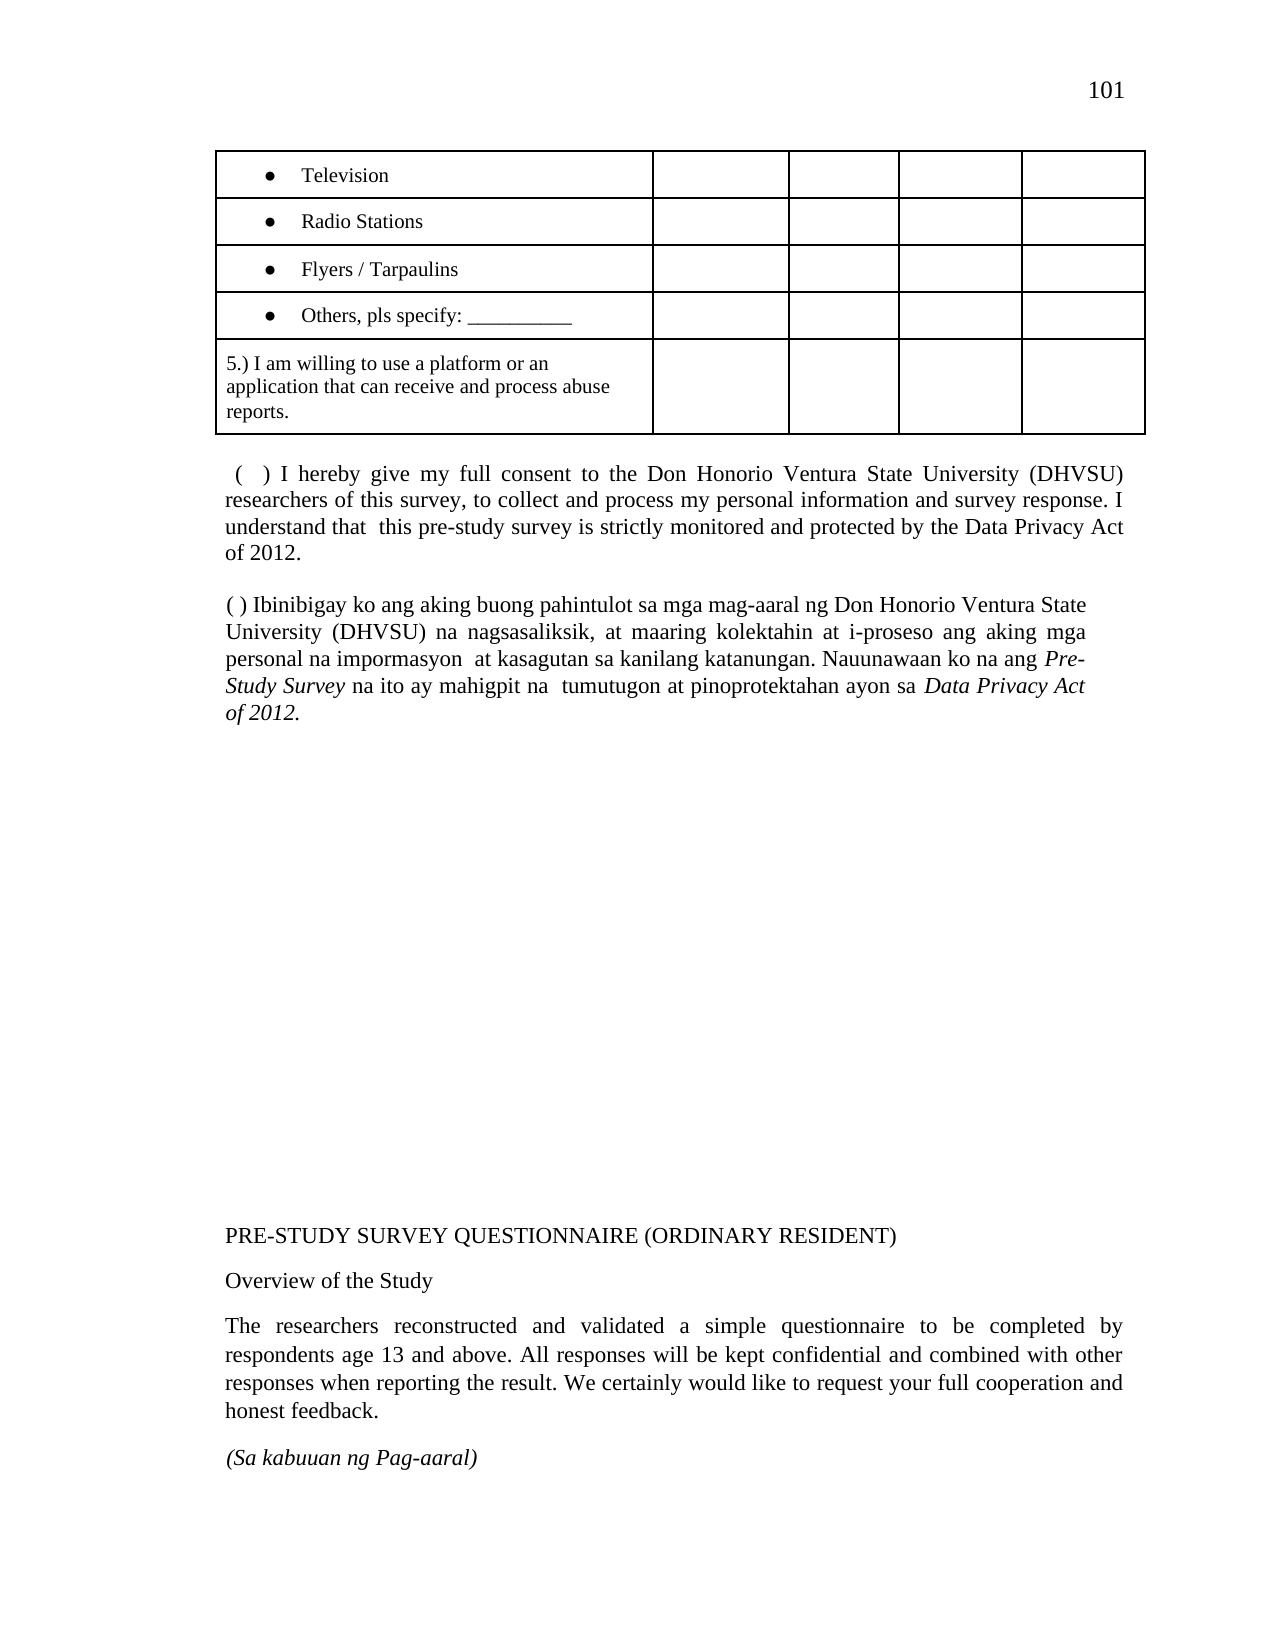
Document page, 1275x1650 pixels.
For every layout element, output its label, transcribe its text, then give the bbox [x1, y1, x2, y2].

table_cell [654, 246, 788, 291]
table_cell [1023, 293, 1144, 338]
table_cell [790, 152, 898, 197]
text PRE-STUDY SURVEY QUESTIONNAIRE (ORDINARY RESIDENT) [225, 1222, 1125, 1248]
text ( ) Ibinibigay ko ang aking buong pahintulot sa mga mag-aaral ng Don Honorio Ventura State University (DHVSU) na nagsasaliksik, at maaring kolektahin at i-proseso ang aking mga personal na impormasyon at kasagutan sa kanilang katanungan. Nauunawaan ko na ang Pre-Study Survey na ito ay mahigpit na tumutugon at pinoprotektahan ayon sa Data Privacy Act of 2012. [225, 591, 1087, 725]
table_cell [790, 246, 898, 291]
table_cell [900, 152, 1021, 197]
table_cell [654, 293, 788, 338]
table_cell Others, pls specify: __________ [217, 293, 652, 338]
table_cell [900, 199, 1021, 244]
table_cell [1023, 340, 1144, 433]
text ( ) I hereby give my full consent to the Don Honorio Ventura State University (DHVSU) researchers of this survey, to collect and process my personal information and survey response. I understand that this pre-study survey is strictly monitored and protected by the Data Privacy Act of 2012. [225, 460, 1125, 566]
table_cell [654, 199, 788, 244]
table_cell Radio Stations [217, 199, 652, 244]
text The researchers reconstructed and validated a simple questionnaire to be completed by respondents age 13 and above. All responses will be kept confidential and combined with other responses when reporting the result. We certainly would like to request your full cooperation and honest feedback. [225, 1312, 1125, 1424]
table_cell [1023, 152, 1144, 197]
table_cell [790, 293, 898, 338]
table_cell Television [217, 152, 652, 197]
table_cell 5.) I am willing to use a platform or an application that can receive and process abuse reports. [217, 340, 652, 433]
table_cell Flyers / Tarpaulins [217, 246, 652, 291]
table_cell [900, 246, 1021, 291]
text Overview of the Study [225, 1267, 1125, 1293]
table_cell [654, 152, 788, 197]
table_cell [790, 199, 898, 244]
table_cell [1023, 246, 1144, 291]
text (Sa kabuuan ng Pag-aaral) [226, 1444, 1125, 1470]
table_cell [654, 340, 788, 433]
table_cell [900, 293, 1021, 338]
table_cell [1023, 199, 1144, 244]
table_cell [790, 340, 898, 433]
table_cell [900, 340, 1021, 433]
